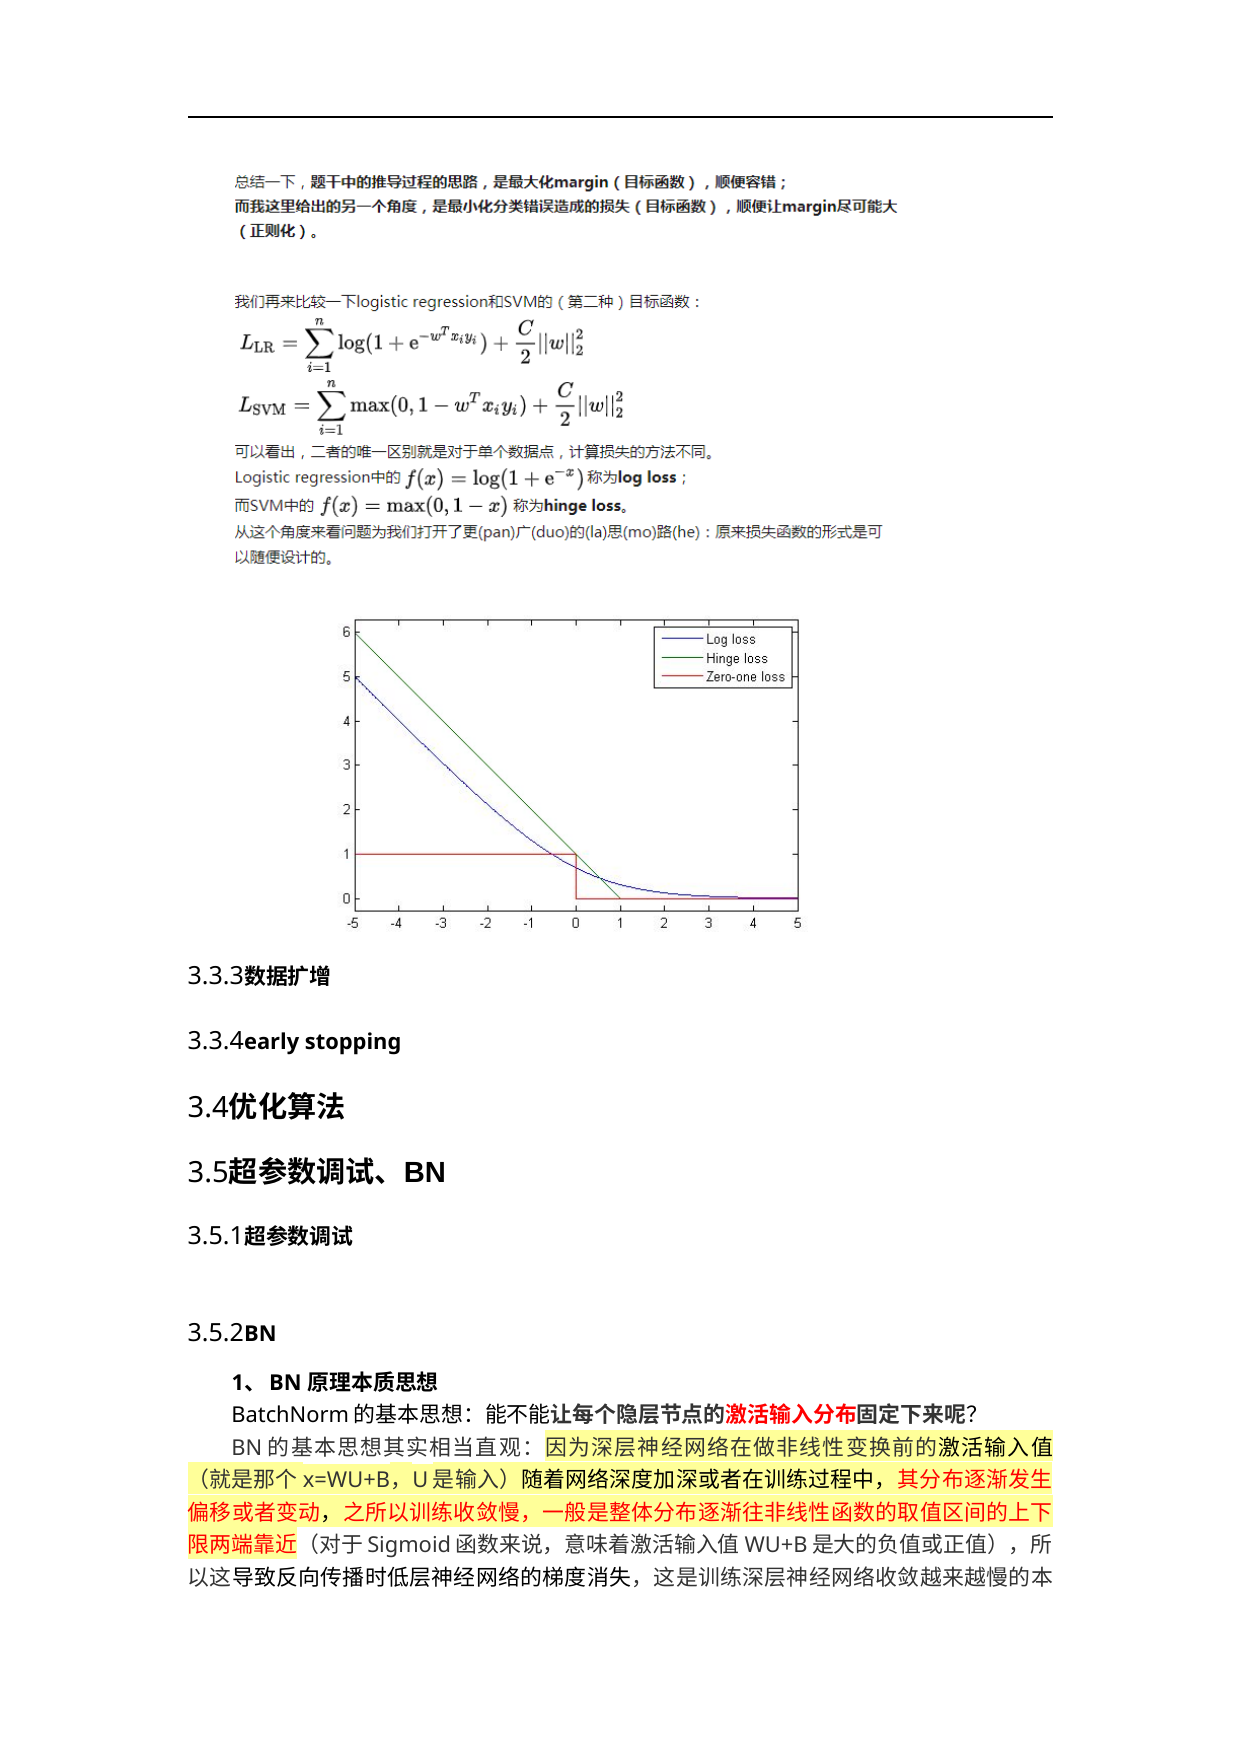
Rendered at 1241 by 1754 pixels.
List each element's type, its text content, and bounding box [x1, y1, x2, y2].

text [187, 1429, 1053, 1592]
subtitle 超参数调试、BN [187, 1137, 1053, 1202]
subtitle 优化算法 [187, 1072, 1053, 1137]
subtitle early stopping [187, 1007, 1053, 1072]
subtitle 超参数调试 [187, 1202, 1053, 1267]
list BN 原理本质思想 [231, 1364, 1053, 1397]
subtitle BN [187, 1299, 1053, 1364]
picture [231, 162, 899, 941]
text BatchNorm的基本思想：能不能让每个隐层节点的激活输入分布固定下来呢？ [187, 1397, 1053, 1429]
subtitle 数据扩增 [187, 942, 1053, 1007]
